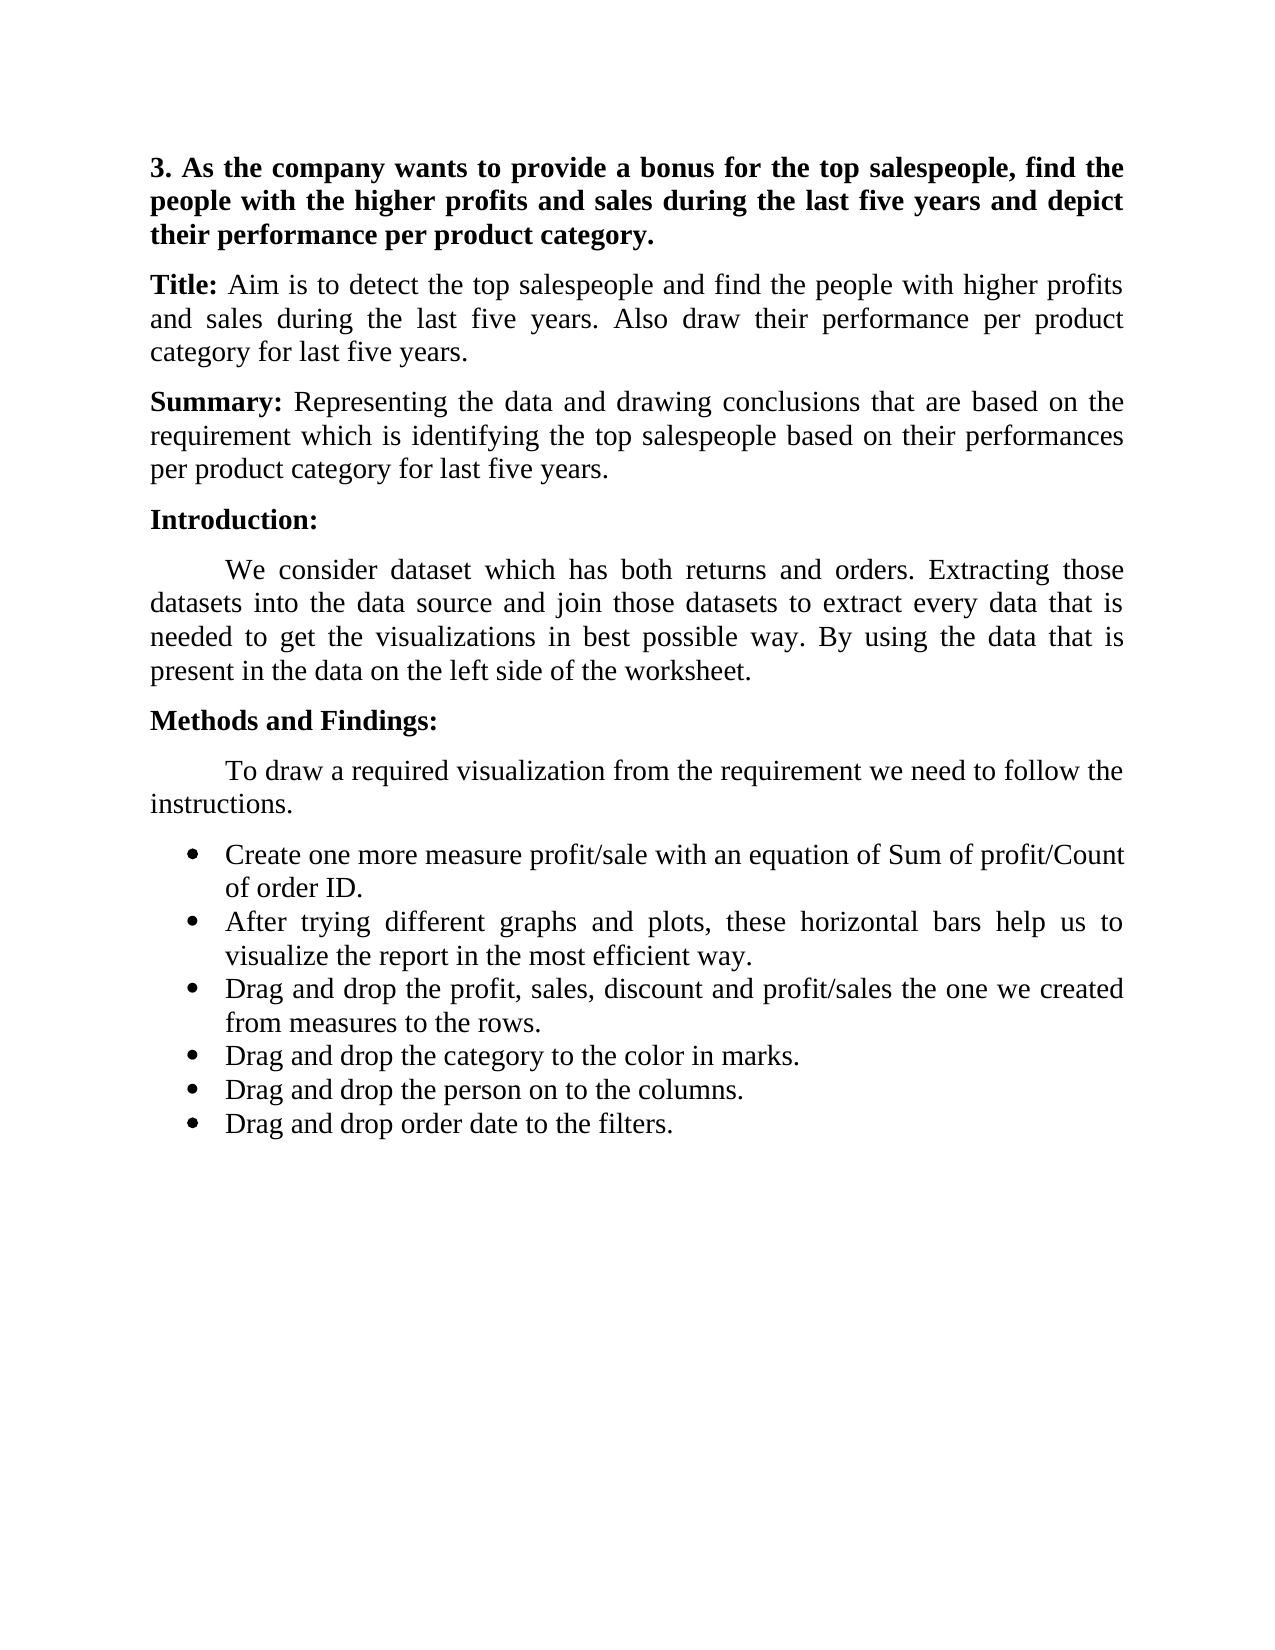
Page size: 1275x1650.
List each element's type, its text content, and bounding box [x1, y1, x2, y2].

list Drag and drop the person on to the columns. [187, 1072, 1125, 1106]
text 3. As the company wants to provide a bonus for the top salespeople, find the people with the higher profits and sales during the last five years and depict their performance per product category. [150, 150, 1125, 251]
list After trying different graphs and plots, these horizontal bars help us to visualize the report in the most efficient way. [187, 904, 1125, 971]
text We consider dataset which has both returns and orders. Extracting those datasets into the data source and join those datasets to extract every data that is needed to get the visualizations in best possible way. By using the data that is present in the data on the left side of the worksheet. [150, 552, 1125, 686]
text Summary: Representing the data and drawing conclusions that are based on the requirement which is identifying the top salespeople based on their performances per product category for last five years. [150, 384, 1125, 485]
list Drag and drop the category to the color in marks. [187, 1038, 1125, 1072]
list Create one more measure profit/sale with an equation of Sum of profit/Count of order ID. [187, 837, 1125, 904]
text Methods and Findings: [150, 703, 1125, 736]
text Title: Aim is to detect the top salespeople and find the people with higher profits and sales during the last five years. Also draw their performance per product category for last five years. [150, 267, 1125, 368]
list Drag and drop the profit, sales, discount and profit/sales the one we created from measures to the rows. [187, 971, 1125, 1038]
list Drag and drop order date to the filters. [187, 1106, 1125, 1139]
text To draw a required visualization from the requirement we need to follow the instructions. [150, 753, 1125, 820]
text Introduction: [150, 502, 1125, 535]
